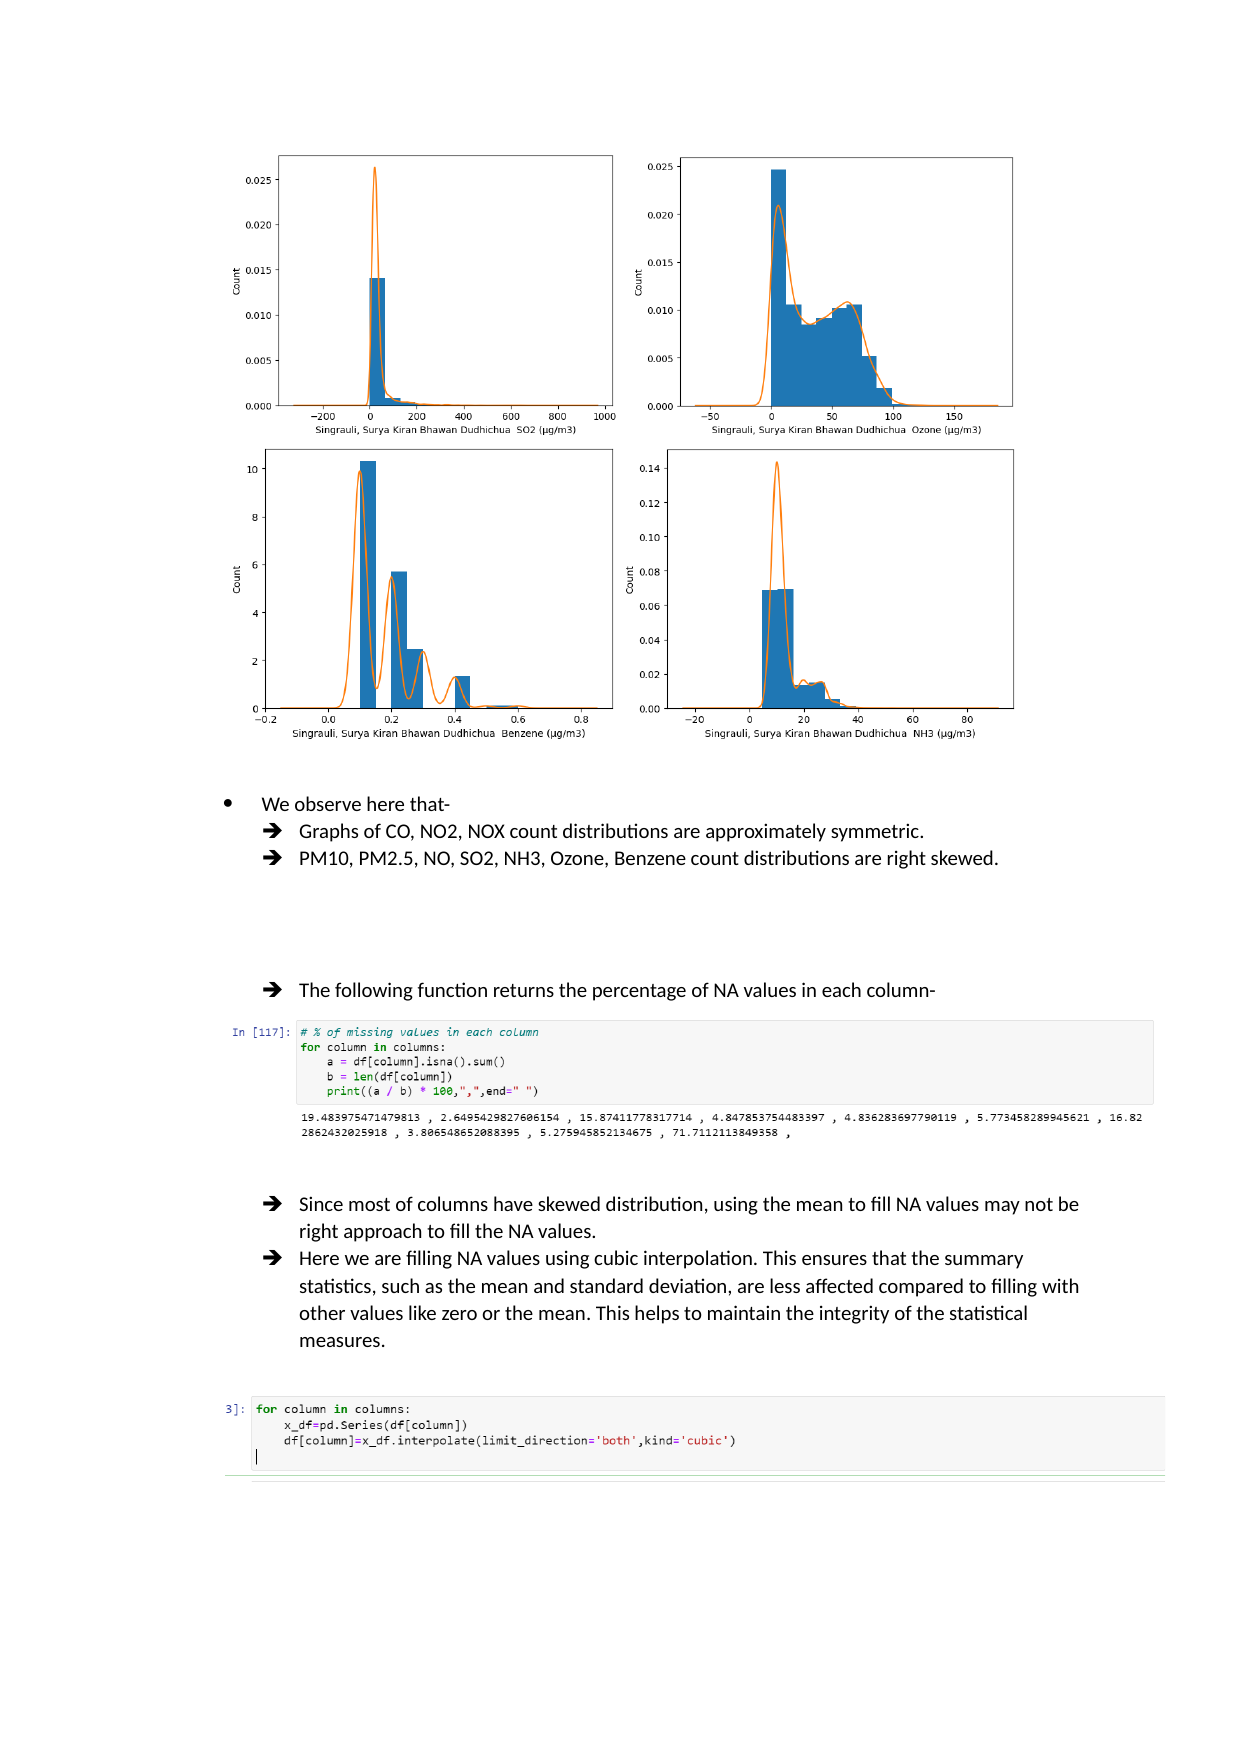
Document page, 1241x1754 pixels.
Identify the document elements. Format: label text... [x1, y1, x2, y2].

list Graphs of CO, NO2, NOX count distributions are approximately symmetric. [261, 818, 1090, 843]
picture [225, 1005, 1166, 1151]
picture [627, 151, 1019, 441]
list Since most of columns have skewed distribution, using the mean to fill NA values may not be right approach to fill the NA values. [261, 1191, 1090, 1243]
list Here we are filling NA values using cubic interpolation. This ensures that the summary statistics, such as the mean and standard deviation, are less affected compared to filling with other values like zero or the mean. This helps to maintain the integrity of the statistical measures. [261, 1246, 1090, 1353]
picture [225, 442, 1020, 745]
picture [225, 1393, 1166, 1482]
list We observe here that- [224, 791, 1090, 816]
picture [225, 150, 623, 441]
list The following function returns the percentage of NA values in each column- [261, 978, 1090, 1003]
list PM10, PM2.5, NO, SO2, NH3, Ozone, Benzene count distributions are right skewed. [261, 846, 1090, 871]
